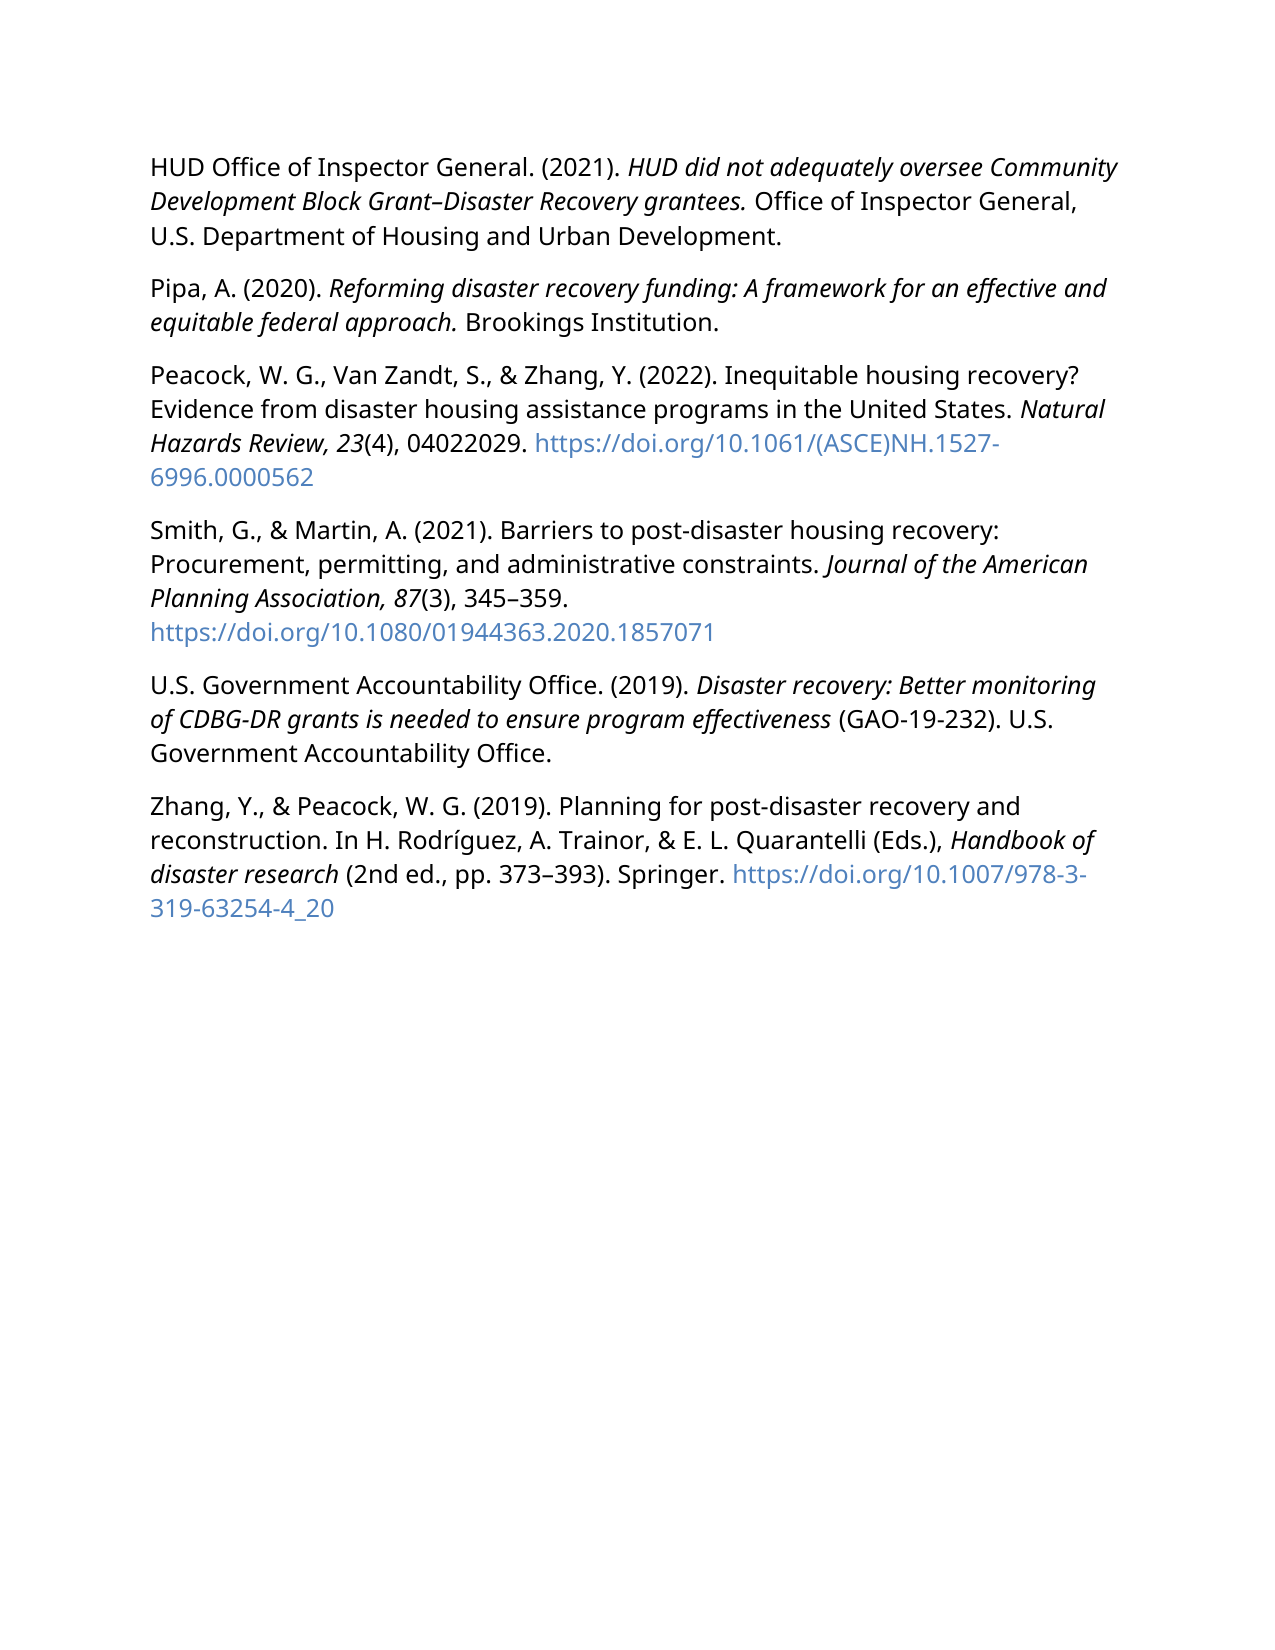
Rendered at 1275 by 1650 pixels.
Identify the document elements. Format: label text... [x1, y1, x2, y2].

text Smith, G., & Martin, A. (2021). Barriers to post-disaster housing recovery: Procurement, permitting, and administrative constraints. Journal of the American Planning Association, 87(3), 345–359. https://doi.org/10.1080/01944363.2020.1857071 [150, 513, 1125, 649]
text HUD Office of Inspector General. (2021). HUD did not adequately oversee Community Development Block Grant–Disaster Recovery grantees. Office of Inspector General, U.S. Department of Housing and Urban Development. [150, 150, 1125, 252]
text Peacock, W. G., Van Zandt, S., & Zhang, Y. (2022). Inequitable housing recovery? Evidence from disaster housing assistance programs in the United States. Natural Hazards Review, 23(4), 04022029. https://doi.org/10.1061/(ASCE)NH.1527-6996.0000562 [150, 358, 1125, 494]
text Zhang, Y., & Peacock, W. G. (2019). Planning for post-disaster recovery and reconstruction. In H. Rodríguez, A. Trainor, & E. L. Quarantelli (Eds.), Handbook of disaster research (2nd ed., pp. 373–393). Springer. https://doi.org/10.1007/978-3-319-63254-4_20 [150, 789, 1125, 925]
text U.S. Government Accountability Office. (2019). Disaster recovery: Better monitoring of CDBG-DR grants is needed to ensure program effectiveness (GAO-19-232). U.S. Government Accountability Office. [150, 668, 1125, 770]
text Pipa, A. (2020). Reforming disaster recovery funding: A framework for an effective and equitable federal approach. Brookings Institution. [150, 271, 1125, 339]
